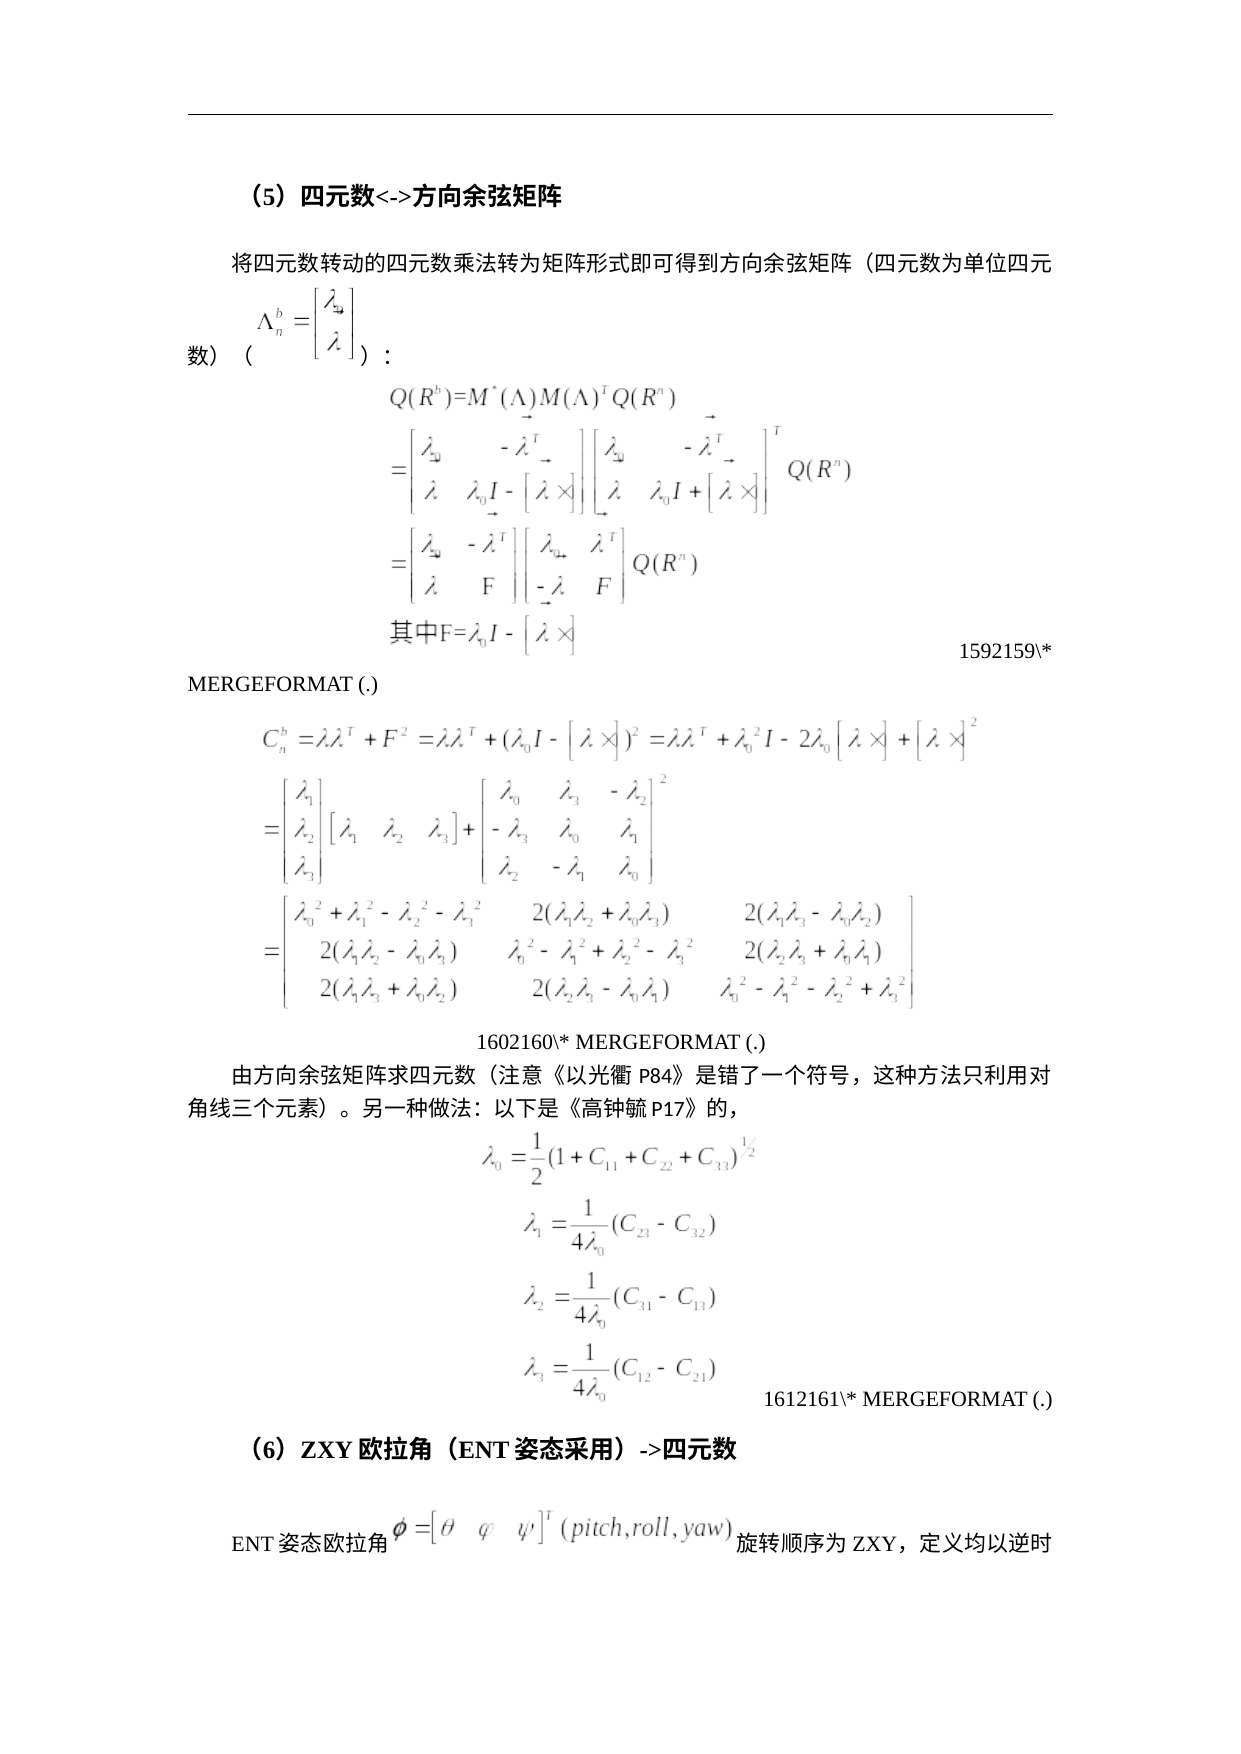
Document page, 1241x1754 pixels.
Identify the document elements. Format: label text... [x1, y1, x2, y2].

text 将四元数转动的四元数乘法转为矩阵形式即可得到方向余弦矩阵（四元数为单位四元数）（）： [187, 245, 1053, 375]
subtitle （6）ZXY欧拉角（ENT姿态采用）->四元数 [187, 1415, 1053, 1480]
text 由方向余弦矩阵求四元数（注意《以光衢P84》是错了一个符号，这种方法只利用对角线三个元素）。另一种做法：以下是《高钟毓P17》的， [187, 1058, 1053, 1123]
subtitle （5）四元数<->方向余弦矩阵 [187, 162, 1053, 227]
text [187, 1498, 1053, 1563]
